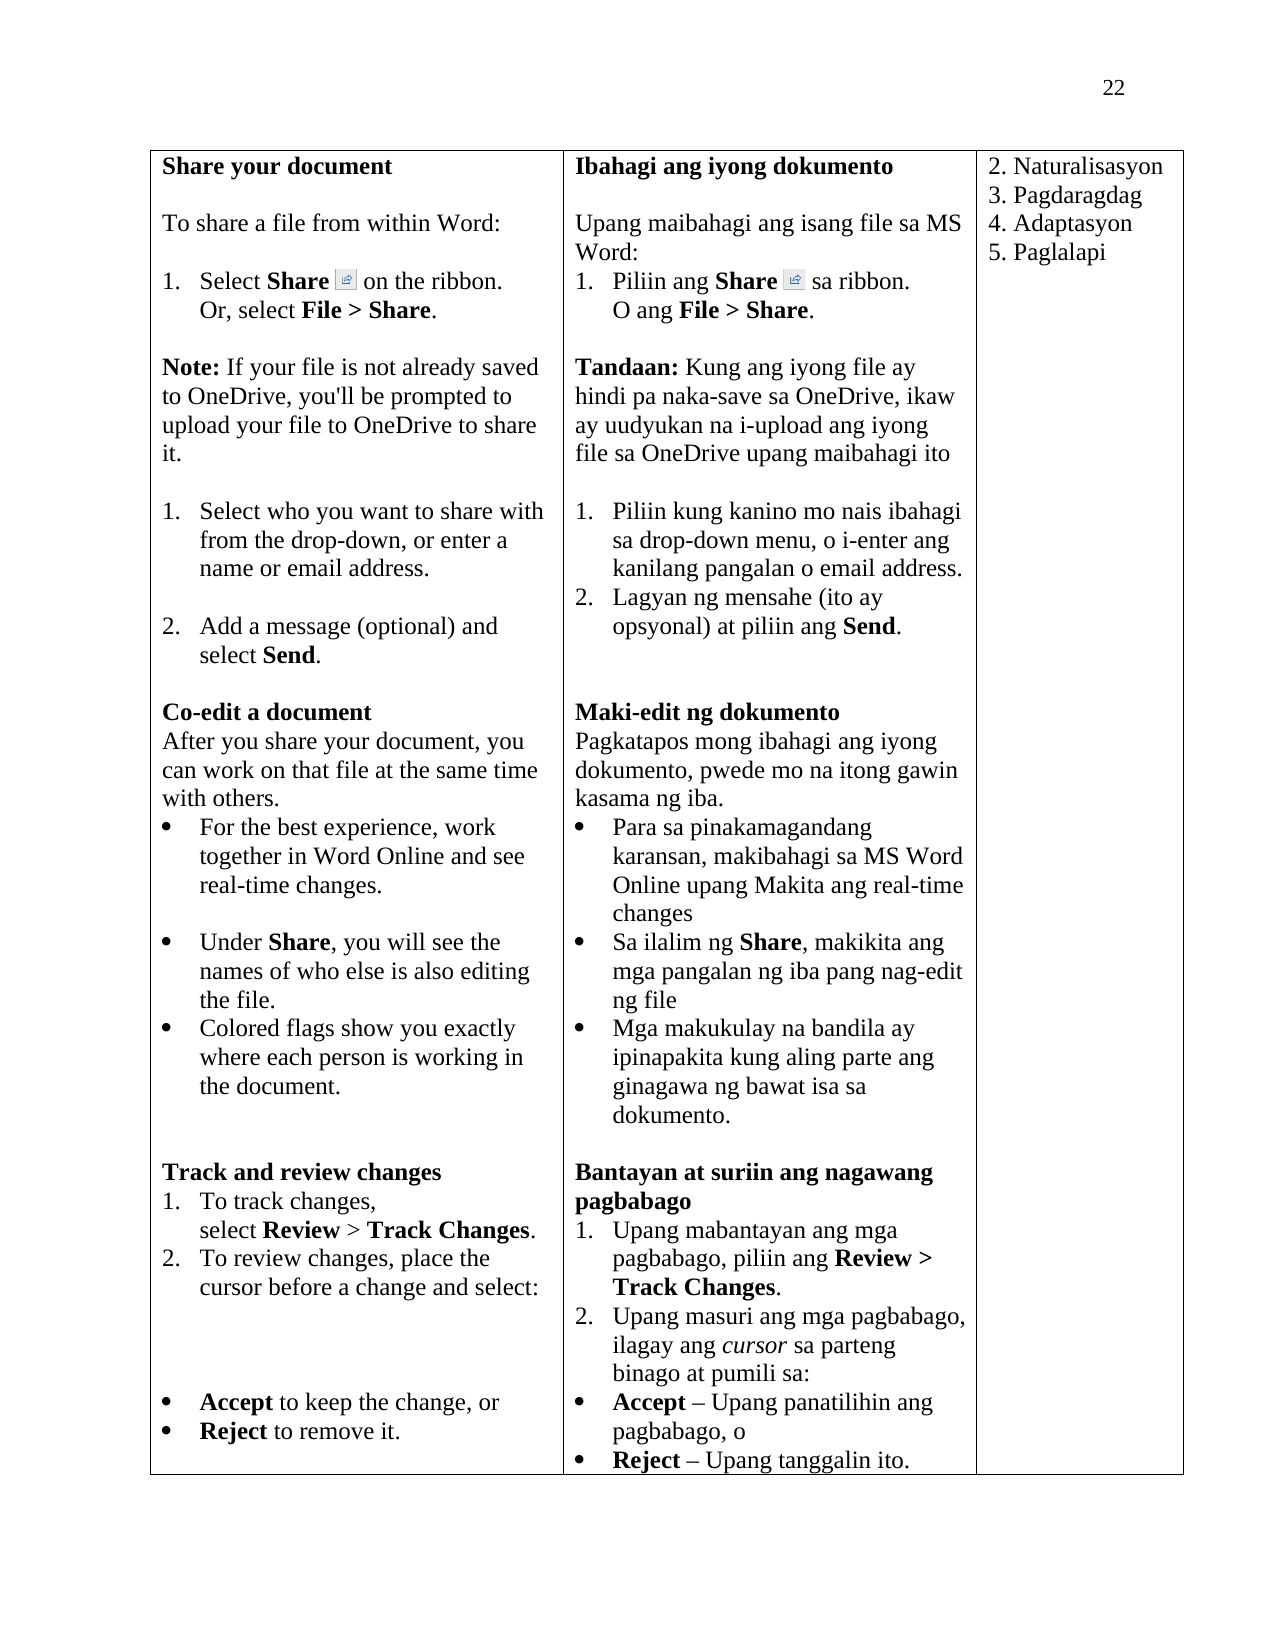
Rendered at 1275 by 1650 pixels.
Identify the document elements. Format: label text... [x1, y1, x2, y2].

picture [783, 269, 806, 290]
picture [335, 269, 357, 290]
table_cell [977, 151, 1183, 1473]
